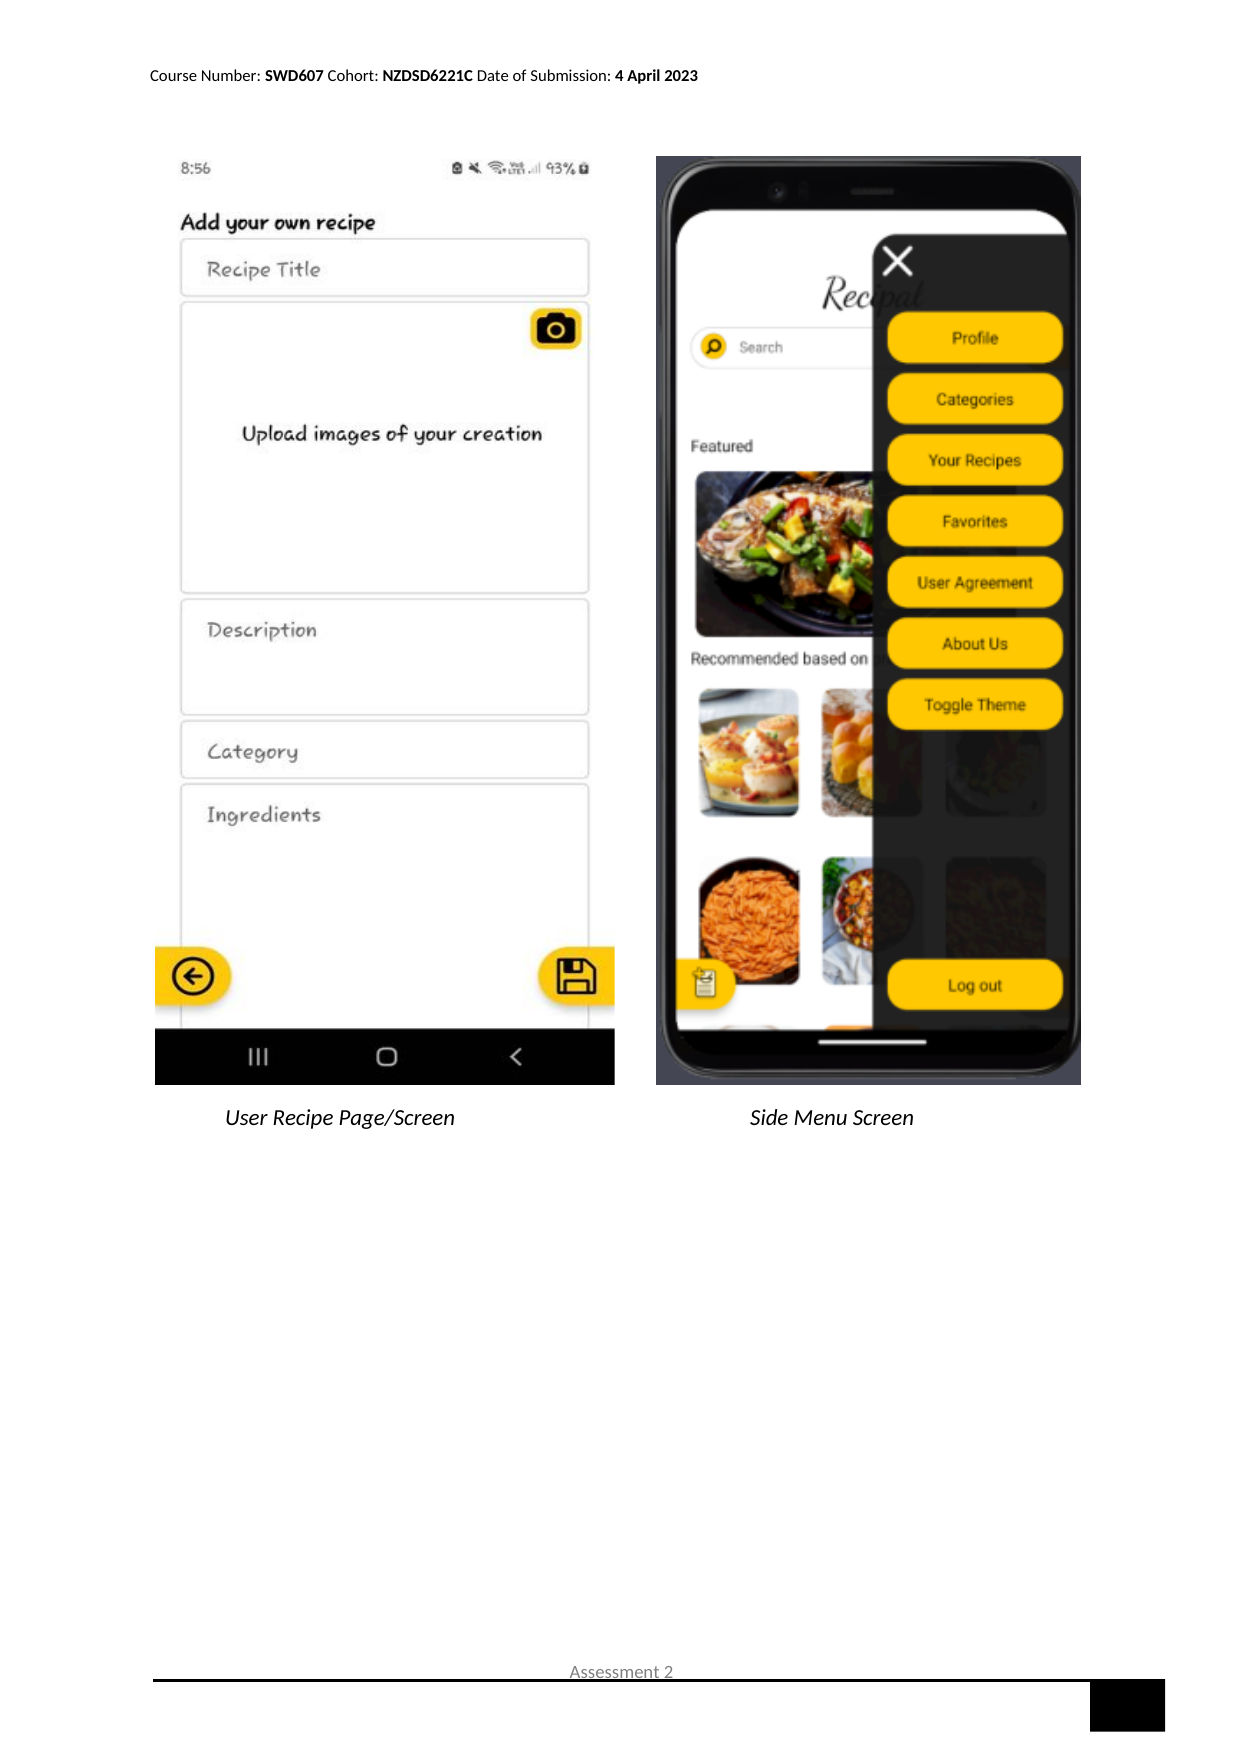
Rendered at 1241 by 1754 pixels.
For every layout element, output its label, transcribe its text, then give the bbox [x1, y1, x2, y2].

picture [656, 156, 1081, 1085]
picture [155, 150, 615, 1085]
text User Recipe Page/Screen Side Menu Screen [150, 1103, 1090, 1131]
